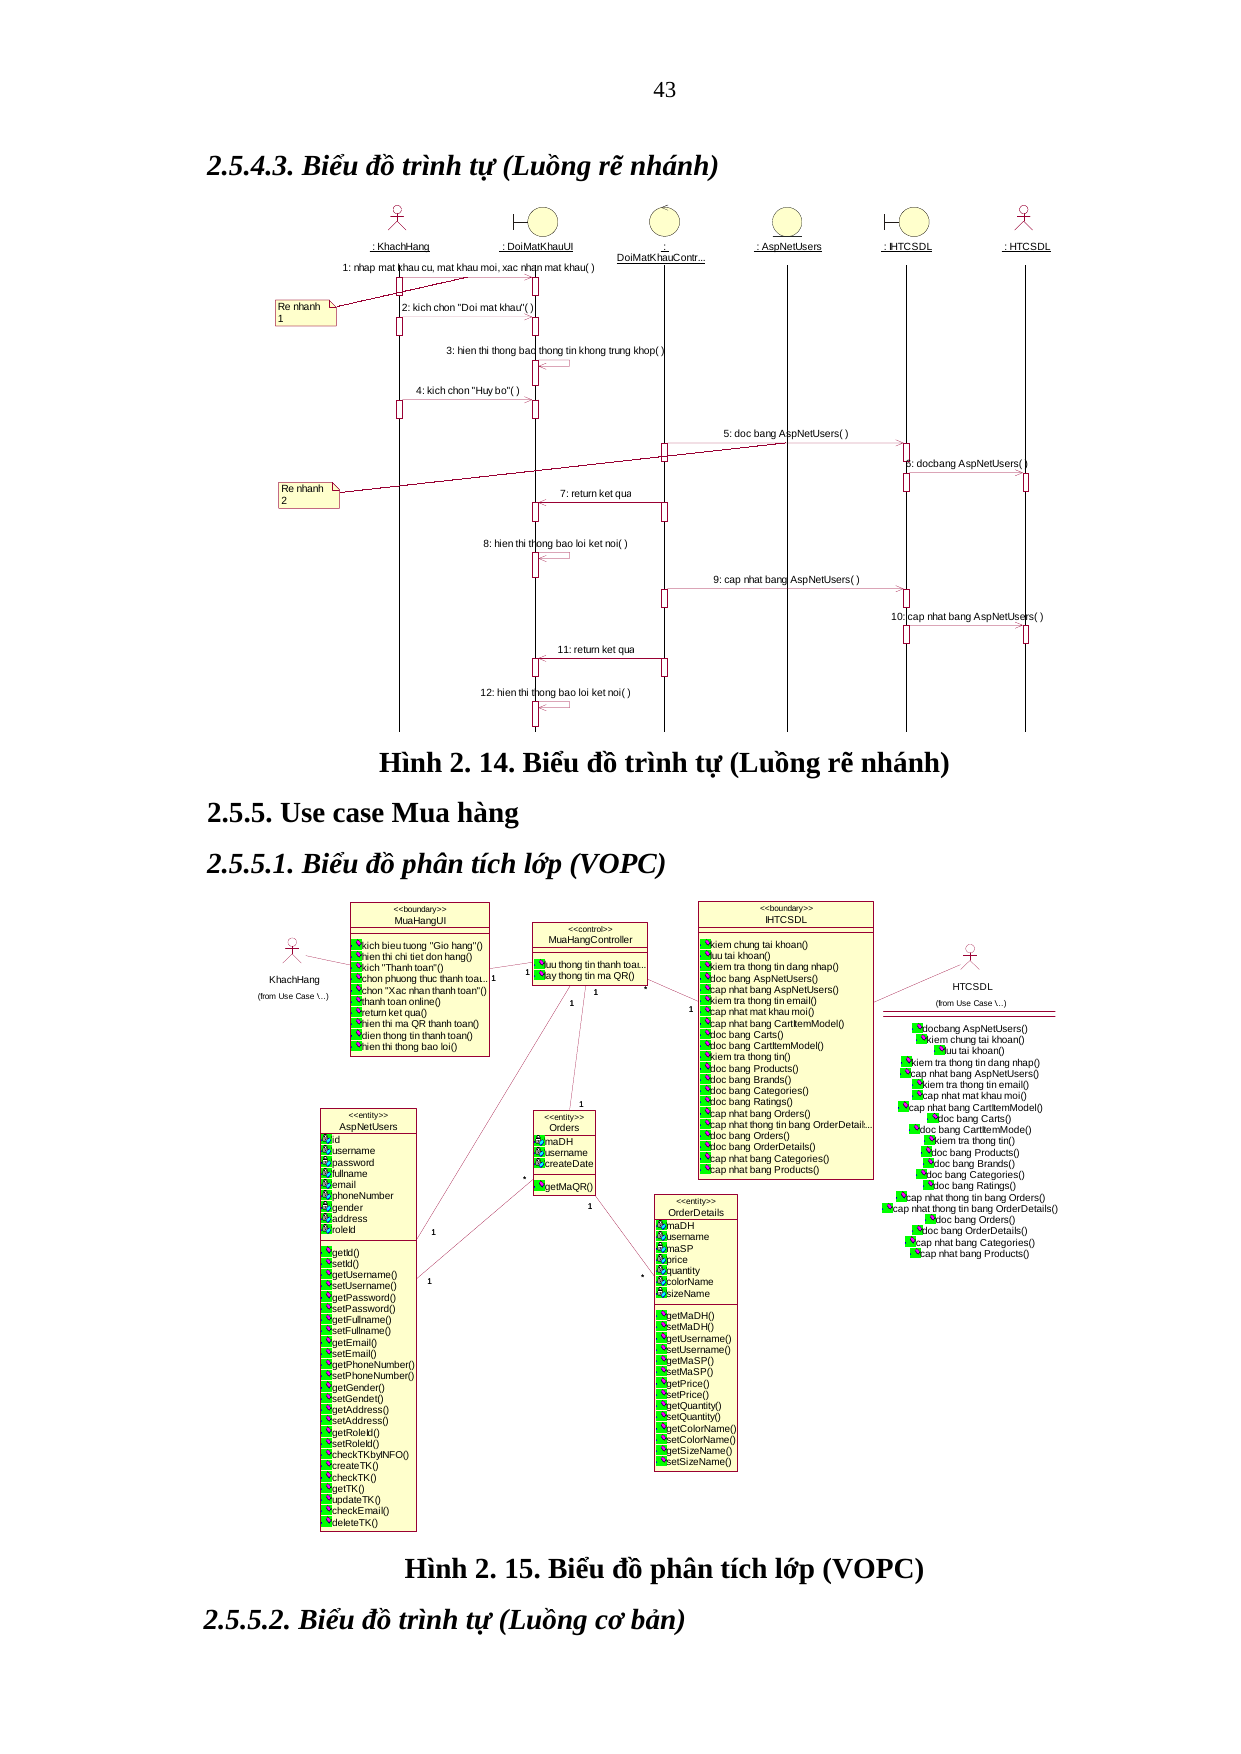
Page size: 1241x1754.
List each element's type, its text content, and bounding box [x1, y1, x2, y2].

list Biểu đồ phân tích lớp (VOPC) [207, 846, 1122, 879]
list Biểu đồ trình tự (Luồng cơ bản) [203, 1602, 1122, 1636]
list Use case Mua hàng [207, 795, 1122, 829]
list Biểu đồ trình tự (Luồng rẽ nhánh) [207, 148, 1122, 181]
